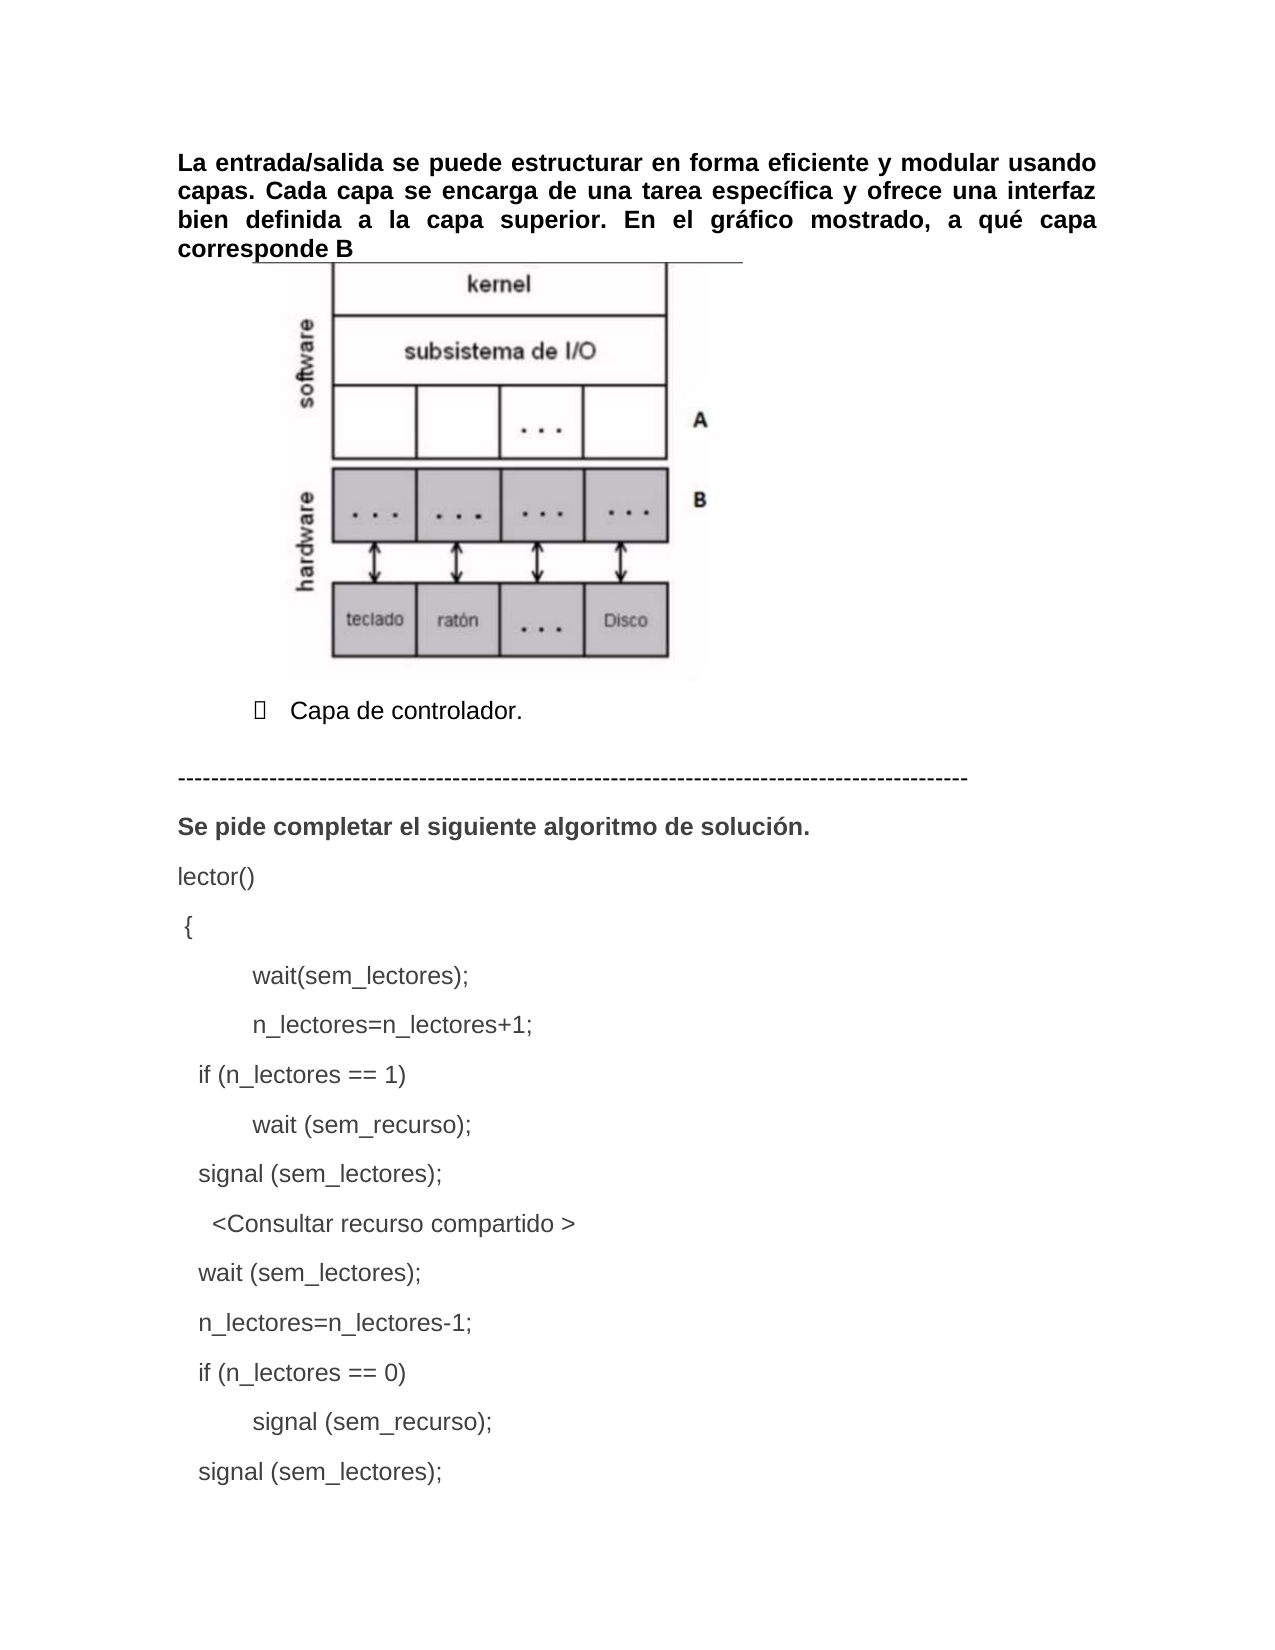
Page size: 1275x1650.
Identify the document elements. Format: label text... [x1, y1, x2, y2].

text <Consultar recurso compartido > [177, 1209, 1098, 1238]
text if (n_lectores == 0) [177, 1358, 1098, 1386]
text wait (sem_recurso); [177, 1110, 1098, 1138]
text signal (sem_recurso); [177, 1407, 1098, 1436]
text if (n_lectores == 1) [177, 1060, 1098, 1089]
text wait (sem_lectores); [177, 1258, 1098, 1287]
text n_lectores=n_lectores+1; [177, 1011, 1098, 1039]
text signal (sem_lectores); [177, 1457, 1098, 1486]
text wait(sem_lectores); [177, 961, 1098, 990]
text { [177, 911, 1098, 940]
list Capa de controlador. [252, 683, 1098, 734]
text n_lectores=n_lectores-1; [177, 1308, 1098, 1337]
text Se pide completar el siguiente algoritmo de solución. [177, 812, 1098, 841]
text lector() [177, 862, 1098, 891]
text La entrada/salida se puede estructurar en forma eficiente y modular usando capas. Cada capa se encarga de una tarea específica y ofrece una interfaz bien definida a la capa superior. En el gráfico mostrado, a qué capa corresponde B [177, 148, 1098, 263]
text signal (sem_lectores); [177, 1159, 1098, 1188]
picture [252, 262, 743, 683]
text ----------------------------------------------------------------------------------------------- [177, 763, 1098, 791]
